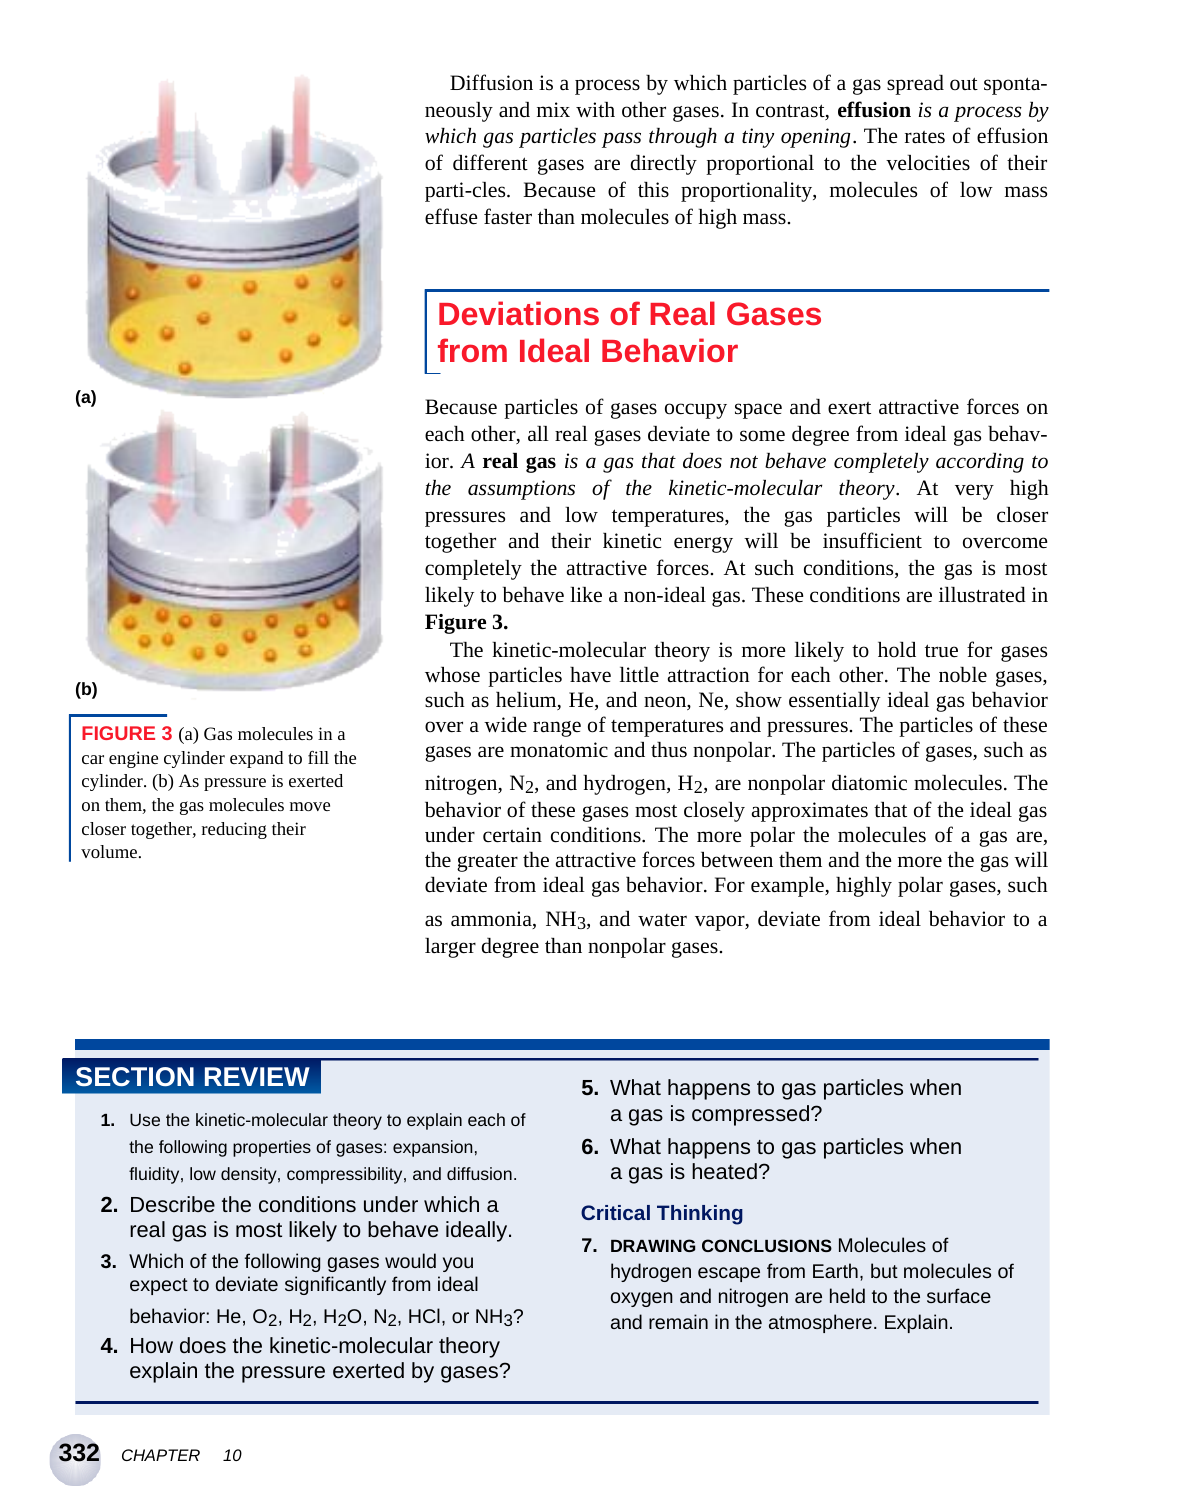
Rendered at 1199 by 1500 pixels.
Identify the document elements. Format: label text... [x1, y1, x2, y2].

list What happens to gas particles when a gas is compressed? [581, 1076, 974, 1126]
text Critical Thinking [581, 1201, 1049, 1225]
text (b) [75, 678, 364, 699]
list What happens to gas particles when a gas is heated? [581, 1134, 974, 1184]
text Diffusion is a process by which particles of a gas spread out sponta-neously and mix with other gases. In contrast, effusion is a process by which gas particles pass through a tiny opening. The rates of effusion of different gases are directly proportional to the velocities of their parti-cles. Because of this proportionality, molecules of low mass effuse faster than molecules of high mass. [424, 70, 1049, 229]
text 332 CHAPTER 10 [58, 1438, 1049, 1466]
picture [62, 1039, 1050, 1415]
picture [49, 1434, 101, 1486]
picture [424, 289, 1050, 374]
list Describe the conditions under which a real gas is most likely to behave ideally. [100, 1192, 528, 1242]
text SECTION REVIEW [75, 1061, 539, 1093]
text Because particles of gases occupy space and exert attractive forces on each other, all real gases deviate to some degree from ideal gas behav-ior. A real gas is a gas that does not behave completely according to the assumptions of the kinetic-molecular theory. At very high pressures and low temperatures, the gas particles will be closer together and their kinetic energy will be insufficient to overcome completely the attractive forces. At such conditions, the gas is most likely to behave like a non-ideal gas. These conditions are illustrated in Figure 3. [424, 394, 1049, 634]
list Use the kinetic-molecular theory to explain each of the following properties of gases: expansion, fluidity, low density, compressibility, and diffusion. [100, 1109, 535, 1184]
text Deviations of Real Gases from Ideal Behavior [437, 296, 838, 370]
picture [35, 62, 396, 711]
picture [68, 714, 168, 862]
list DRAWING CONCLUSIONS Molecules of hydrogen escape from Earth, but molecules of oxygen and nitrogen are held to the surface and remain in the atmosphere. Explain. [581, 1234, 1018, 1334]
list How does the kinetic-molecular theory explain the pressure exerted by gases? [100, 1333, 539, 1383]
list Which of the following gases would you expect to deviate significantly from ideal behavior: He, O2, H2, H2O, N2, HCl, or NH3? [100, 1250, 537, 1329]
text (a) [75, 386, 364, 407]
text The kinetic-molecular theory is more likely to hold true for gases whose particles have little attraction for each other. The noble gases, such as helium, He, and neon, Ne, show essentially ideal gas behavior over a wide range of temperatures and pressures. The particles of these gases are monatomic and thus nonpolar. The particles of gases, such as nitrogen, N2, and hydrogen, H2, are nonpolar diatomic molecules. The behavior of these gases most closely approximates that of the ideal gas under certain conditions. The more polar the molecules of a gas are, the greater the attractive forces between them and the more the gas will deviate from ideal gas behavior. For example, highly polar gases, such as ammonia, NH3, and water vapor, deviate from ideal behavior to a larger degree than nonpolar gases. [424, 637, 1049, 958]
